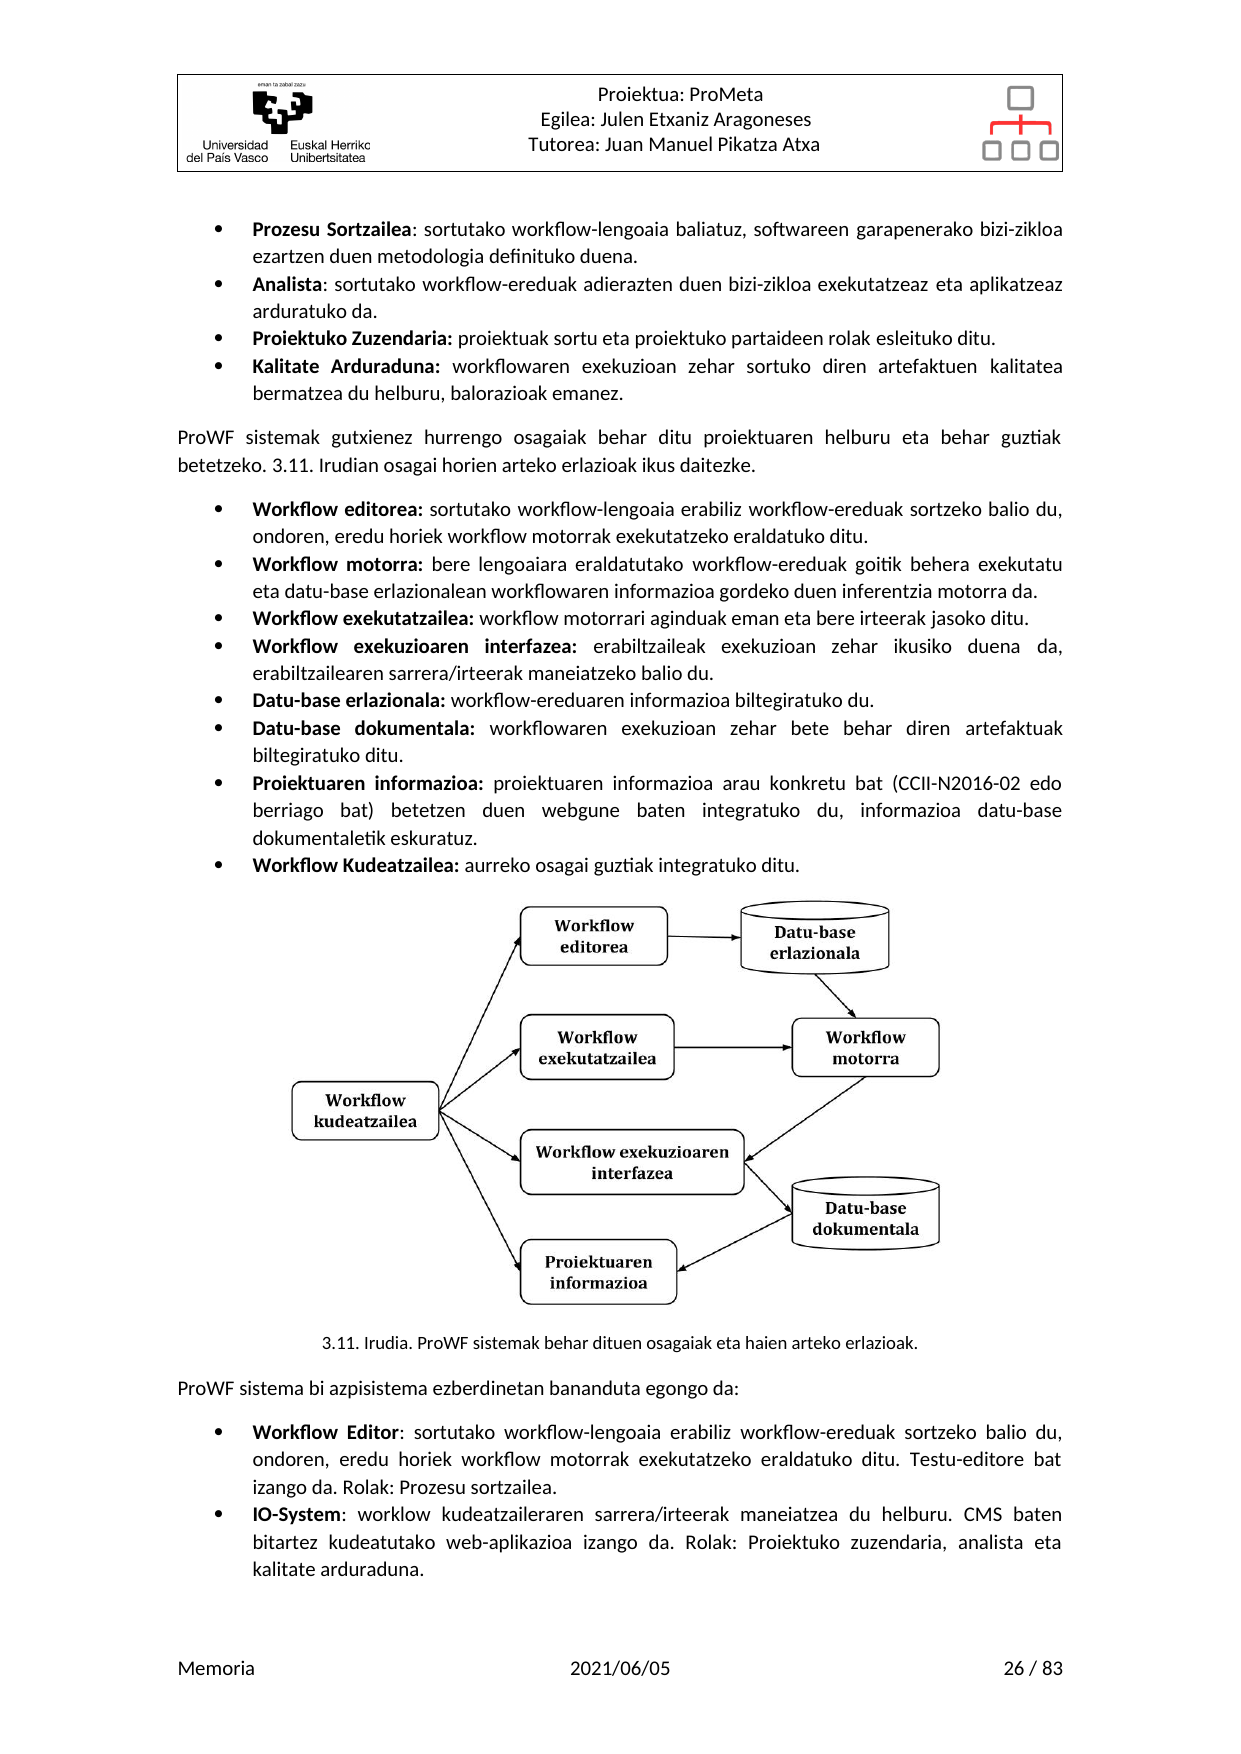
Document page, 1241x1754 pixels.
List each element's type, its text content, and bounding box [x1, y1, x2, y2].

list Workflow exekuzioaren interfazea: erabiltzaileak exekuzioan zehar ikusiko duena da, erabiltzailearen sarrera/irteerak maneiatzeko balio du. [215, 633, 1063, 686]
list Workflow exekutatzailea: workflow motorrari aginduak eman eta bere irteerak jasoko ditu. [215, 606, 1063, 631]
list Kalitate Arduraduna: workflowaren exekuzioan zehar sortuko diren artefaktuen kalitatea bermatzea du helburu, balorazioak emanez. [215, 353, 1063, 406]
picture [287, 896, 953, 1313]
text ProWF sistema bi azpisistema ezberdinetan bananduta egongo da: [177, 1375, 1063, 1401]
list IO-System: worklow kudeatzaileraren sarrera/irteerak maneiatzea du helburu. CMS baten bitartez kudeatutako web-aplikazioa izango da. Rolak: Proiektuko zuzendaria, analista eta kalitate arduraduna. [215, 1501, 1063, 1582]
list Datu-base dokumentala: workflowaren exekuzioan zehar bete behar diren artefaktuak biltegiratuko ditu. [215, 715, 1063, 768]
picture [182, 80, 370, 162]
list Proiektuko Zuzendaria: proiektuak sortu eta proiektuko partaideen rolak esleituko ditu. [215, 326, 1063, 351]
picture [978, 80, 1060, 162]
list Prozesu Sortzailea: sortutako workflow-lengoaia baliatuz, softwareen garapenerako bizi-zikloa ezartzen duen metodologia definituko duena. [215, 216, 1063, 269]
list Workflow Editor: sortutako workflow-lengoaia erabiliz workflow-ereduak sortzeko balio du, ondoren, eredu horiek workflow motorrak exekutatzeko eraldatuko ditu. Testu-editore bat izango da. Rolak: Prozesu sortzailea. [215, 1419, 1063, 1499]
list Workflow motorra: bere lengoaiara eraldatutako workflow-ereduak goitik behera exekutatu eta datu-base erlazionalean workflowaren informazioa gordeko duen inferentzia motorra da. [215, 551, 1063, 603]
list Workflow editorea: sortutako workflow-lengoaia erabiliz workflow-ereduak sortzeko balio du, ondoren, eredu horiek workflow motorrak exekutatzeko eraldatuko ditu. [215, 496, 1063, 549]
list Analista: sortutako workflow-ereduak adierazten duen bizi-zikloa exekutatzeaz eta aplikatzeaz arduratuko da. [215, 271, 1063, 324]
list Proiektuaren informazioa: proiektuaren informazioa arau konkretu bat (CCII-N2016-02 edo berriago bat) betetzen duen webgune baten integratuko du, informazioa datu-base dokumentaletik eskuratuz. [215, 770, 1063, 850]
list Workflow Kudeatzailea: aurreko osagai guztiak integratuko ditu. [215, 852, 1063, 877]
list Datu-base erlazionala: workflow-ereduaren informazioa biltegiratuko du. [215, 688, 1063, 713]
